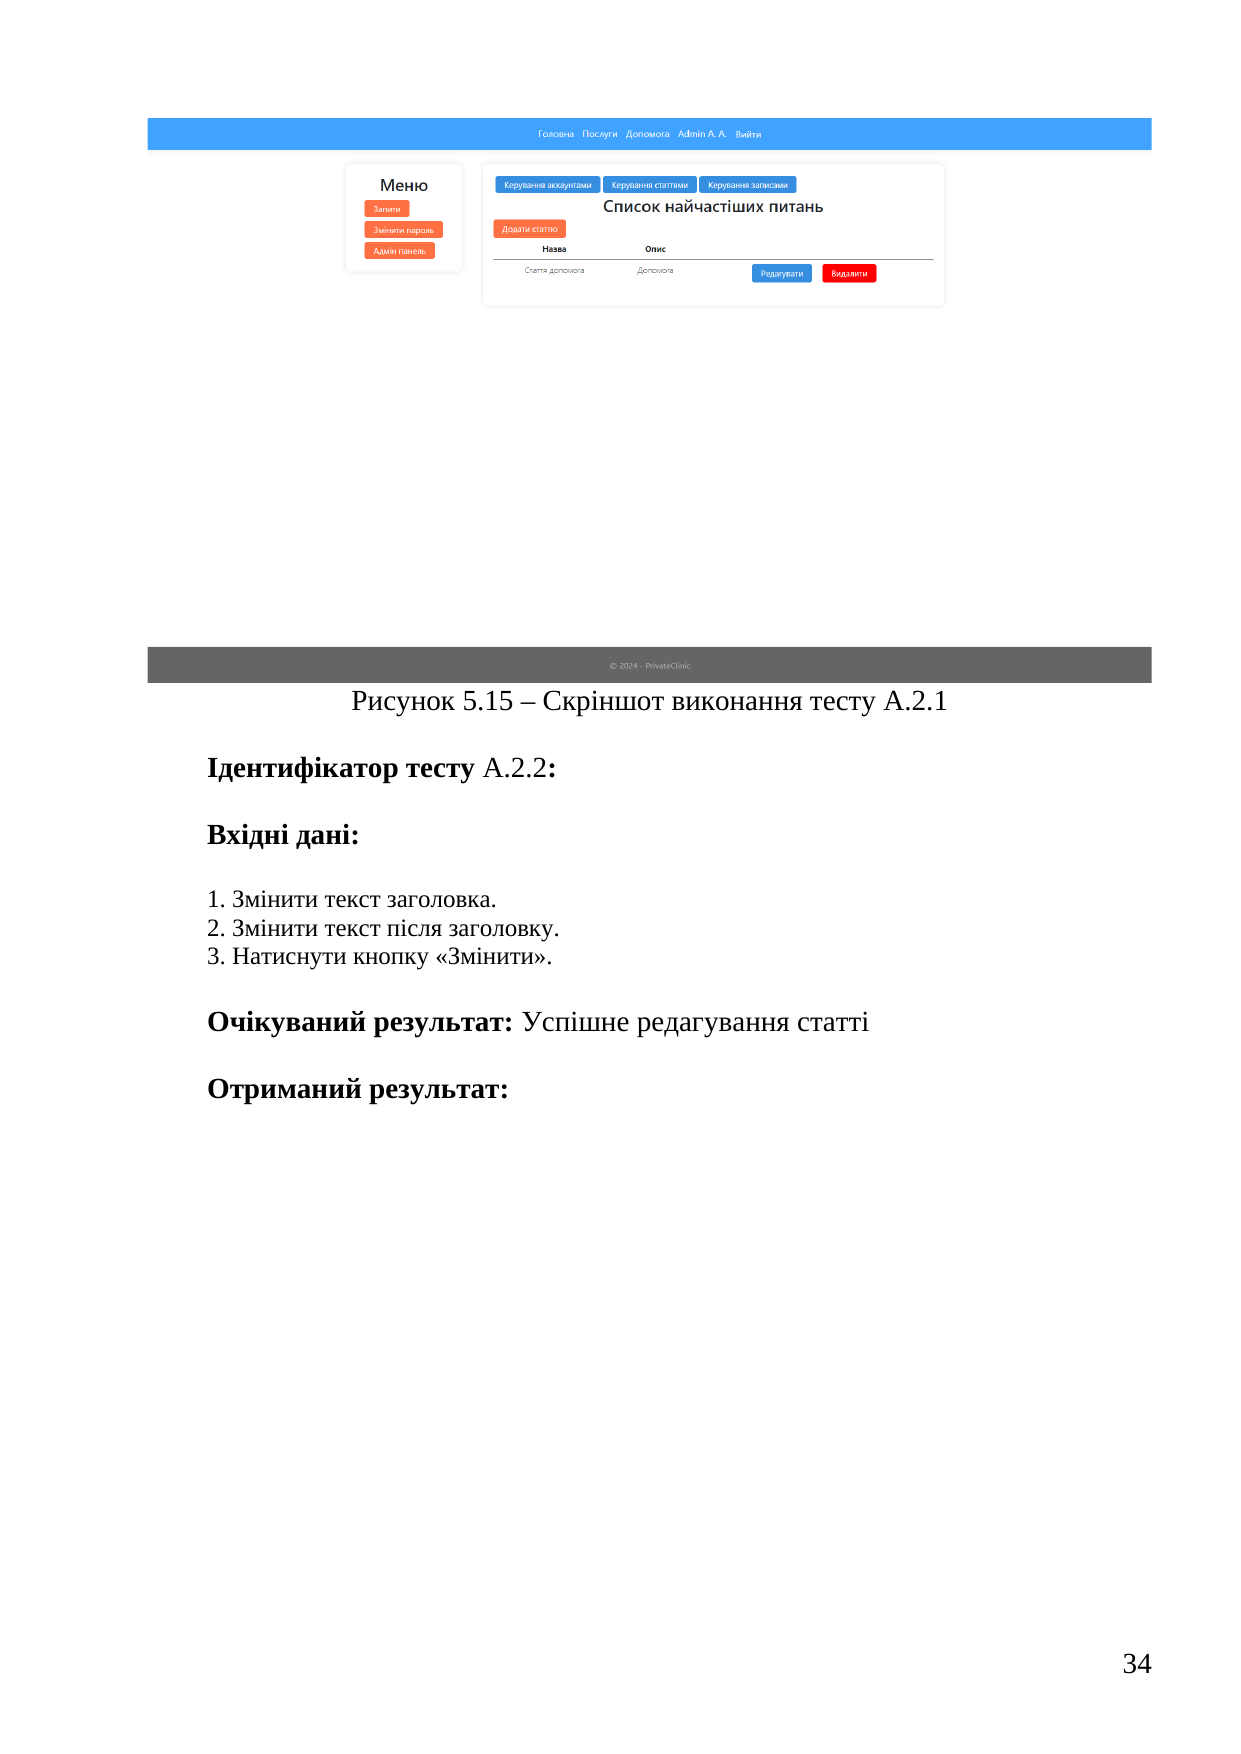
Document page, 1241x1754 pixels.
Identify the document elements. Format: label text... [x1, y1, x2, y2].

text Рисунок 5.15 – Скріншот виконання тесту А.2.1 [148, 683, 1152, 716]
text Очікуваний результат: Успішне редагування статті [148, 1004, 1152, 1037]
text 3. Натиснути кнопку «Змінити». [148, 941, 1152, 970]
picture [147, 118, 1152, 683]
text 2. Змінити текст після заголовку. [148, 913, 1152, 941]
text Вхідні дані: [148, 817, 1152, 850]
text Отриманий результат: [148, 1071, 1152, 1104]
text 1. Змінити текст заголовка. [148, 884, 1152, 913]
text Ідентифікатор тесту А.2.2: [148, 750, 1152, 783]
